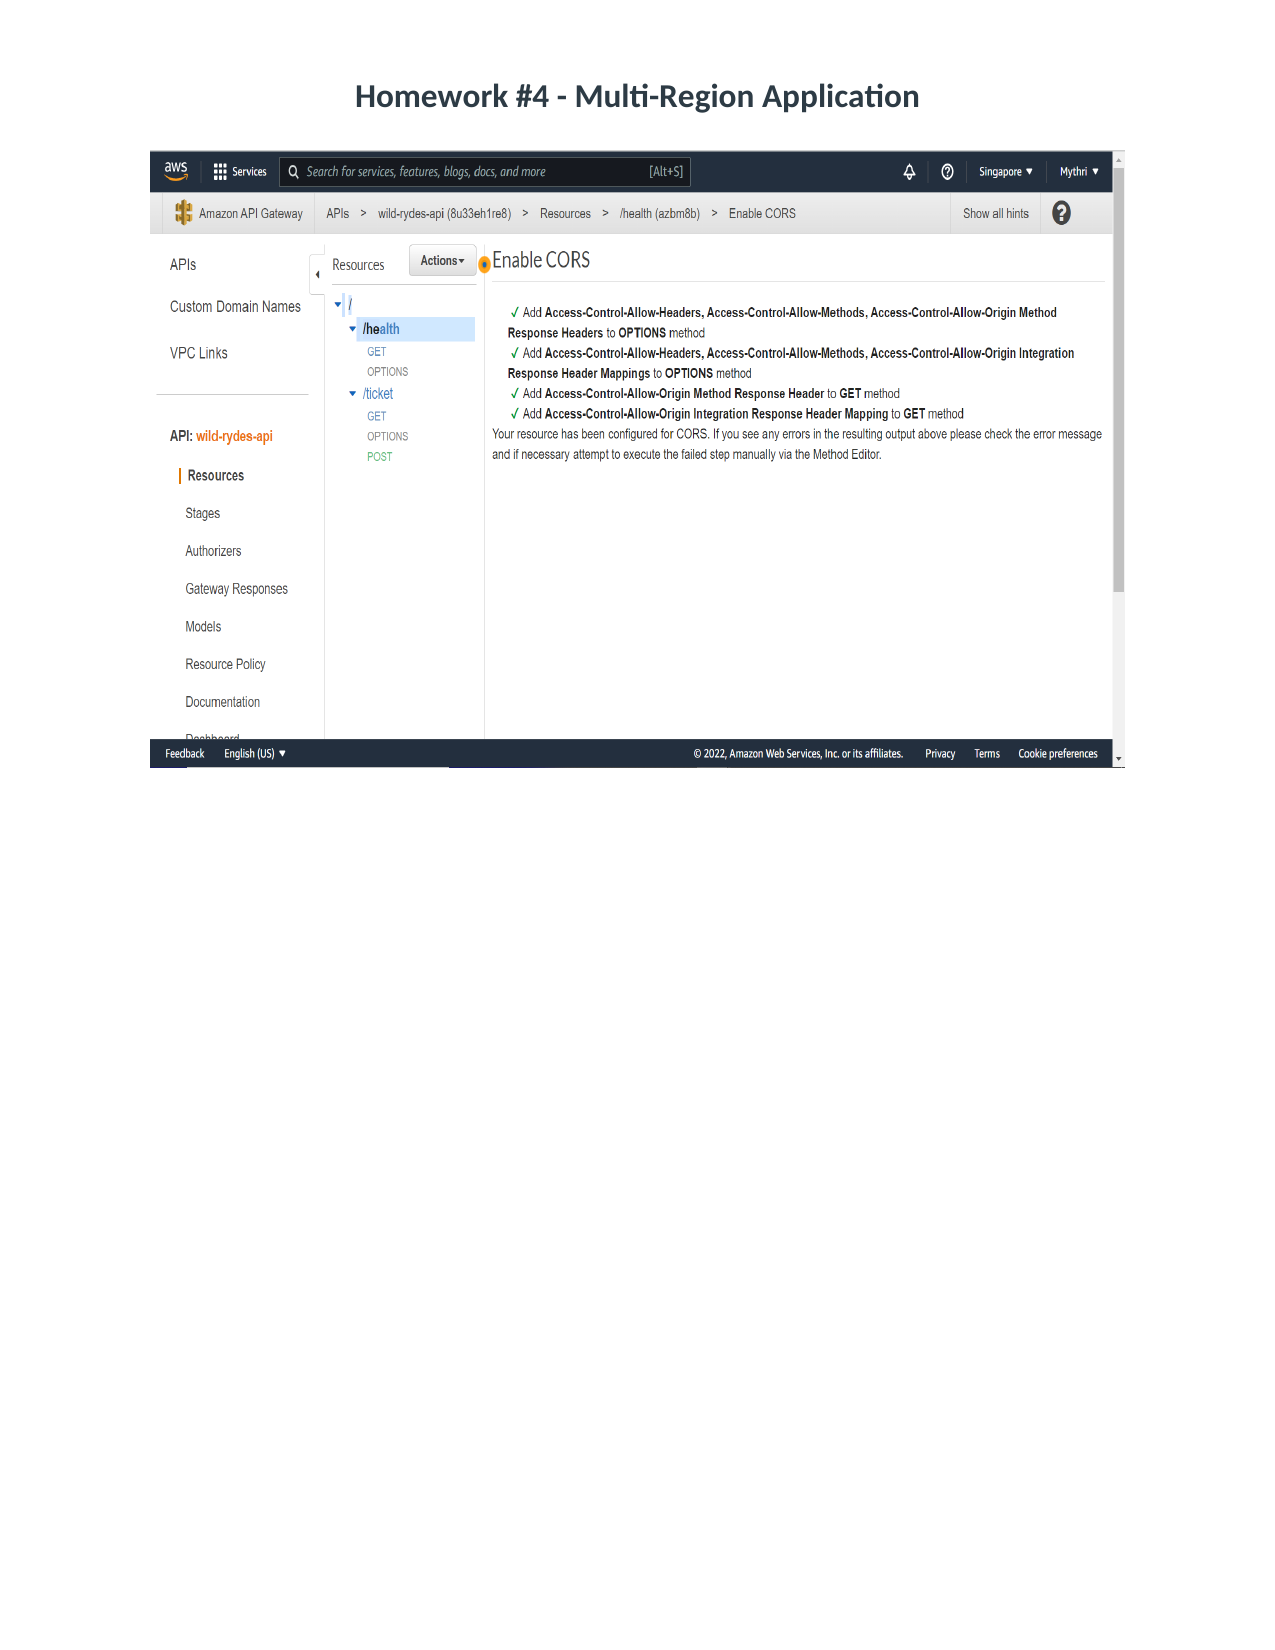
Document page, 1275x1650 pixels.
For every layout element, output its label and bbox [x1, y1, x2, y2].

picture [150, 150, 1125, 768]
